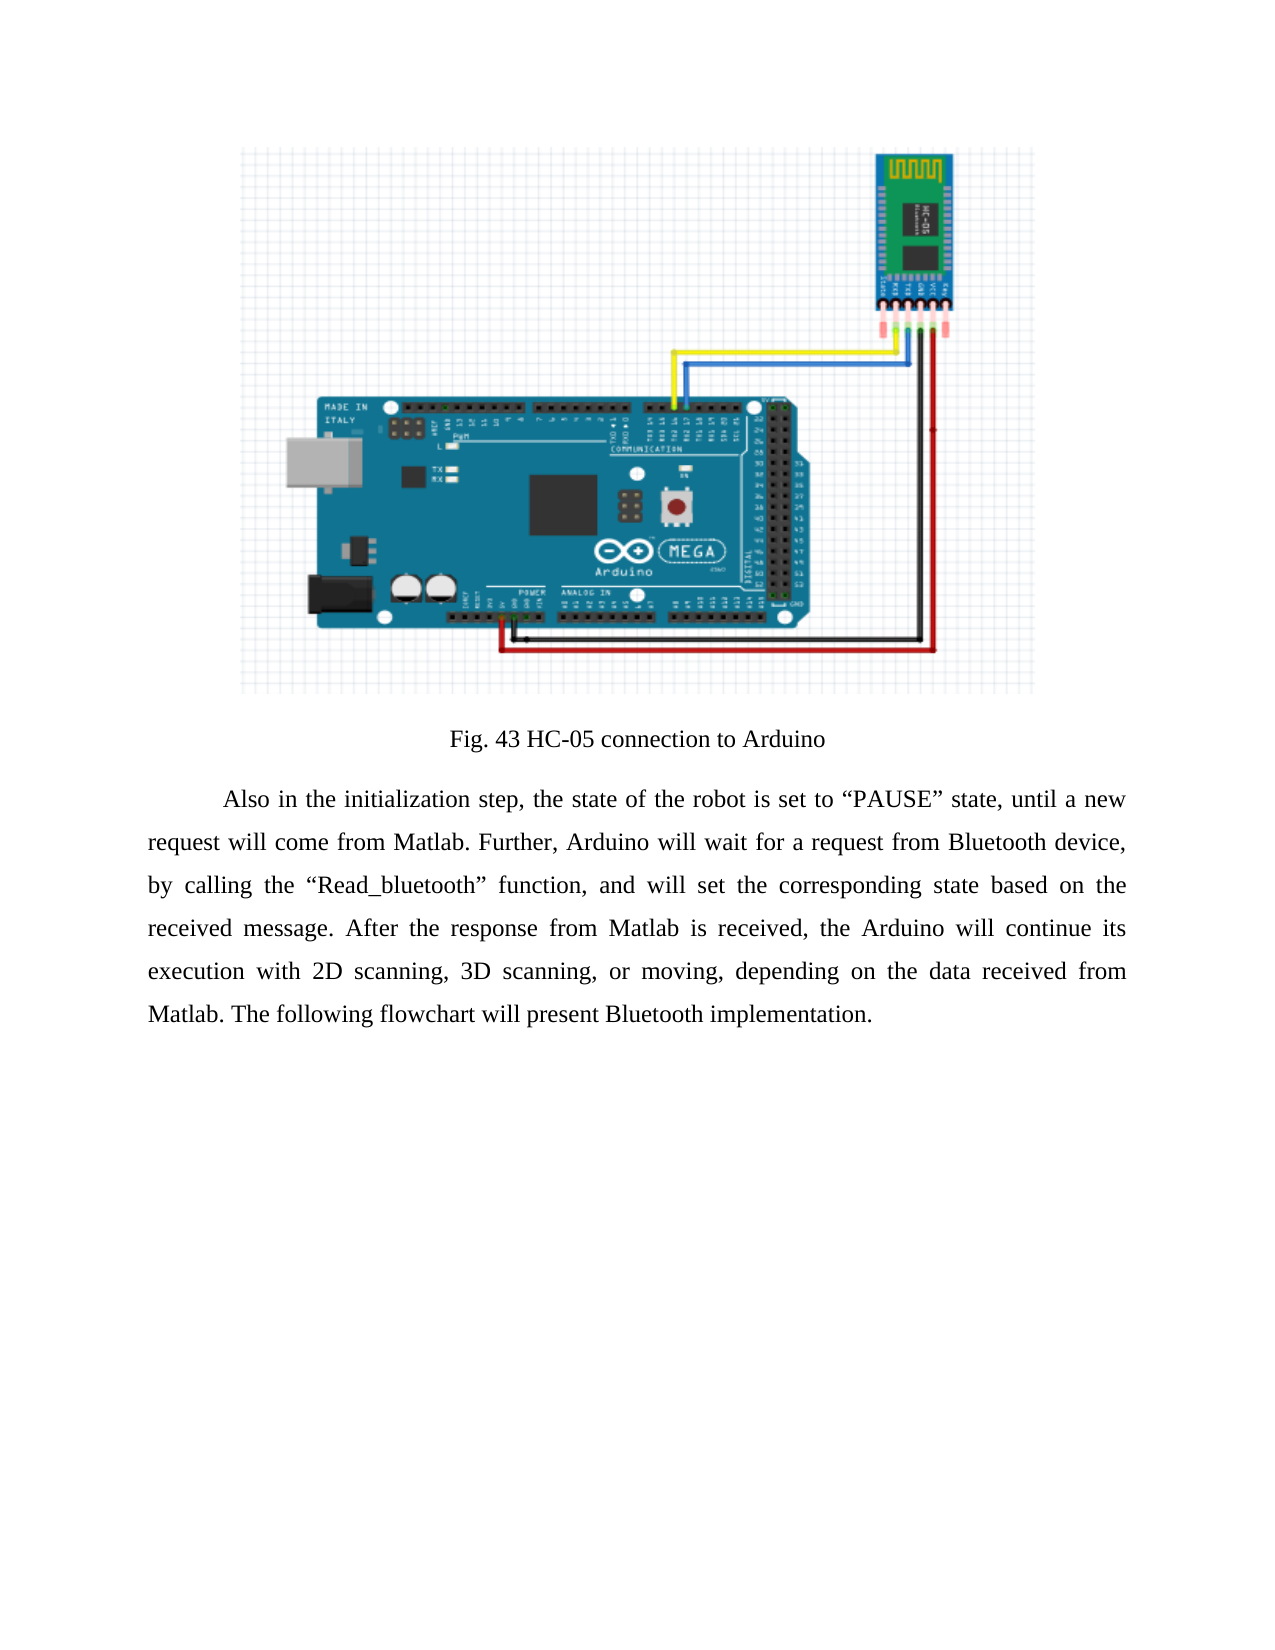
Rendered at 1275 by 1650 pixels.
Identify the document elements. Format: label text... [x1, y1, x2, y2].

picture [240, 147, 1036, 694]
text Fig. 43 HC-05 connection to Arduino [148, 724, 1127, 753]
text Also in the initialization step, the state of the robot is set to “PAUSE” state, until a new request will come from Matlab. Further, Arduino will wait for a request from Bluetooth device, by calling the “Read_bluetooth” function, and will set the corresponding state based on the received message. After the response from Matlab is received, the Arduino will continue its execution with 2D scanning, 3D scanning, or moving, depending on the data received from Matlab. The following flowchart will present Bluetooth implementation. [148, 784, 1127, 1028]
